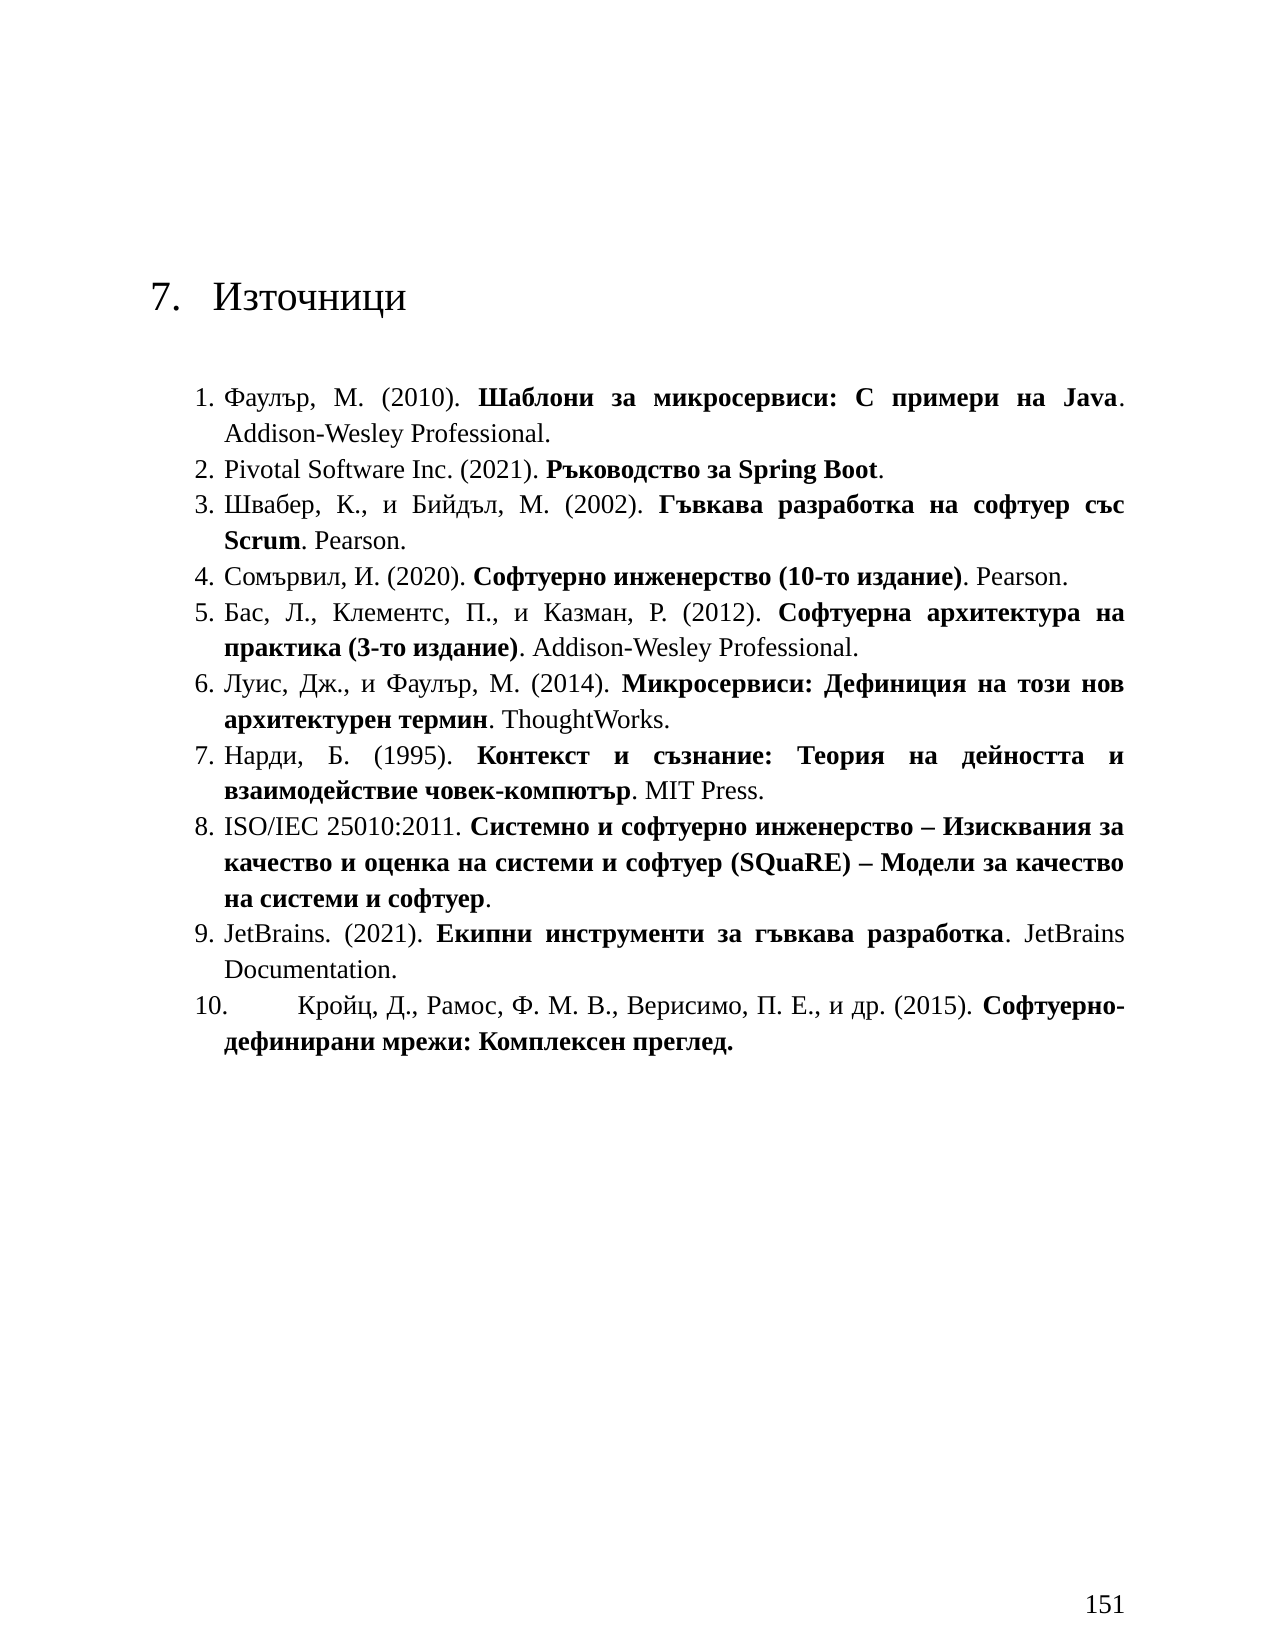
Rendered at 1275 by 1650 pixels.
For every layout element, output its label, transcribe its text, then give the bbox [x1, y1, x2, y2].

list Фаулър, М. (2010). Шаблони за микросервиси: С примери на Java. Addison-Wesley Professional. [194, 381, 1125, 448]
subtitle Източници [150, 271, 1125, 319]
list Луис, Дж., и Фаулър, М. (2014). Микросервиси: Дефиниция на този нов архитектурен термин. ThoughtWorks. [194, 667, 1125, 734]
list Нарди, Б. (1995). Контекст и съзнание: Теория на дейността и взаимодействие човек-компютър. MIT Press. [194, 739, 1125, 806]
list Бас, Л., Клементс, П., и Казман, Р. (2012). Софтуерна архитектура на практика (3-то издание). Addison-Wesley Professional. [194, 596, 1125, 663]
list Pivotal Software Inc. (2021). Ръководство за Spring Boot. [194, 453, 1125, 484]
list ISO/IEC 25010:2011. Системно и софтуерно инженерство – Изисквания за качество и оценка на системи и софтуер (SQuaRE) – Модели за качество на системи и софтуер. [194, 810, 1125, 913]
list Сомървил, И. (2020). Софтуерно инженерство (10-то издание). Pearson. [194, 560, 1125, 591]
list Швабер, К., и Бийдъл, М. (2002). Гъвкава разработка на софтуер със Scrum. Pearson. [194, 489, 1125, 556]
list Кройц, Д., Рамос, Ф. М. В., Верисимо, П. Е., и др. (2015). Софтуерно-дефинирани мрежи: Комплексен преглед. [194, 989, 1125, 1056]
list JetBrains. (2021). Екипни инструменти за гъвкава разработка. JetBrains Documentation. [194, 917, 1125, 984]
